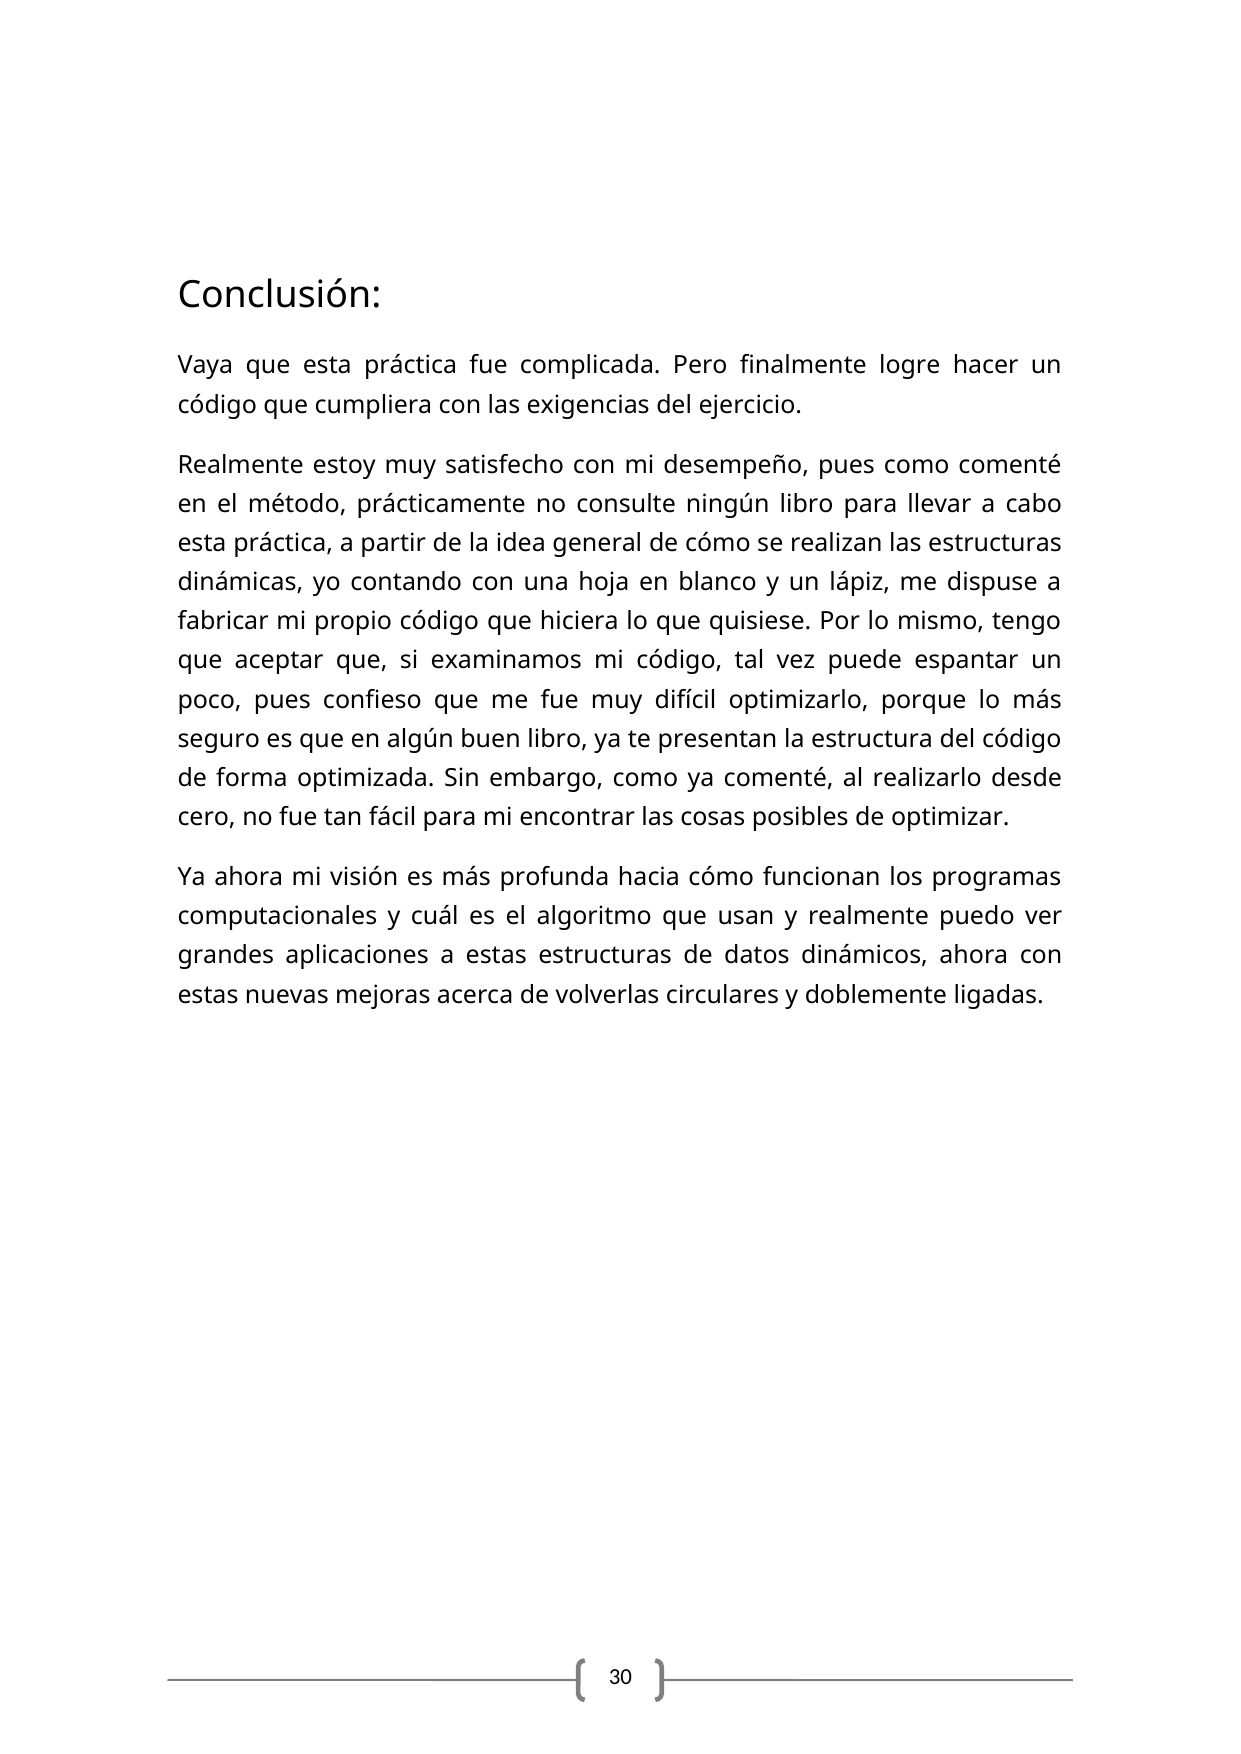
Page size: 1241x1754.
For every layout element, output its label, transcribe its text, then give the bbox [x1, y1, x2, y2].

text Conclusión: [177, 268, 1063, 319]
text Ya ahora mi visión es más profunda hacia cómo funcionan los programas computacionales y cuál es el algoritmo que usan y realmente puedo ver grandes aplicaciones a estas estructuras de datos dinámicos, ahora con estas nuevas mejoras acerca de volverlas circulares y doblemente ligadas. [177, 859, 1063, 1010]
text Realmente estoy muy satisfecho con mi desempeño, pues como comenté en el método, prácticamente no consulte ningún libro para llevar a cabo esta práctica, a partir de la idea general de cómo se realizan las estructuras dinámicas, yo contando con una hoja en blanco y un lápiz, me dispuse a fabricar mi propio código que hiciera lo que quisiese. Por lo mismo, tengo que aceptar que, si examinamos mi código, tal vez puede espantar un poco, pues confieso que me fue muy difícil optimizarlo, porque lo más seguro es que en algún buen libro, ya te presentan la estructura del código de forma optimizada. Sin embargo, como ya comenté, al realizarlo desde cero, no fue tan fácil para mi encontrar las cosas posibles de optimizar. [177, 446, 1063, 833]
text Vaya que esta práctica fue complicada. Pero finalmente logre hacer un código que cumpliera con las exigencias del ejercicio. [177, 347, 1063, 420]
